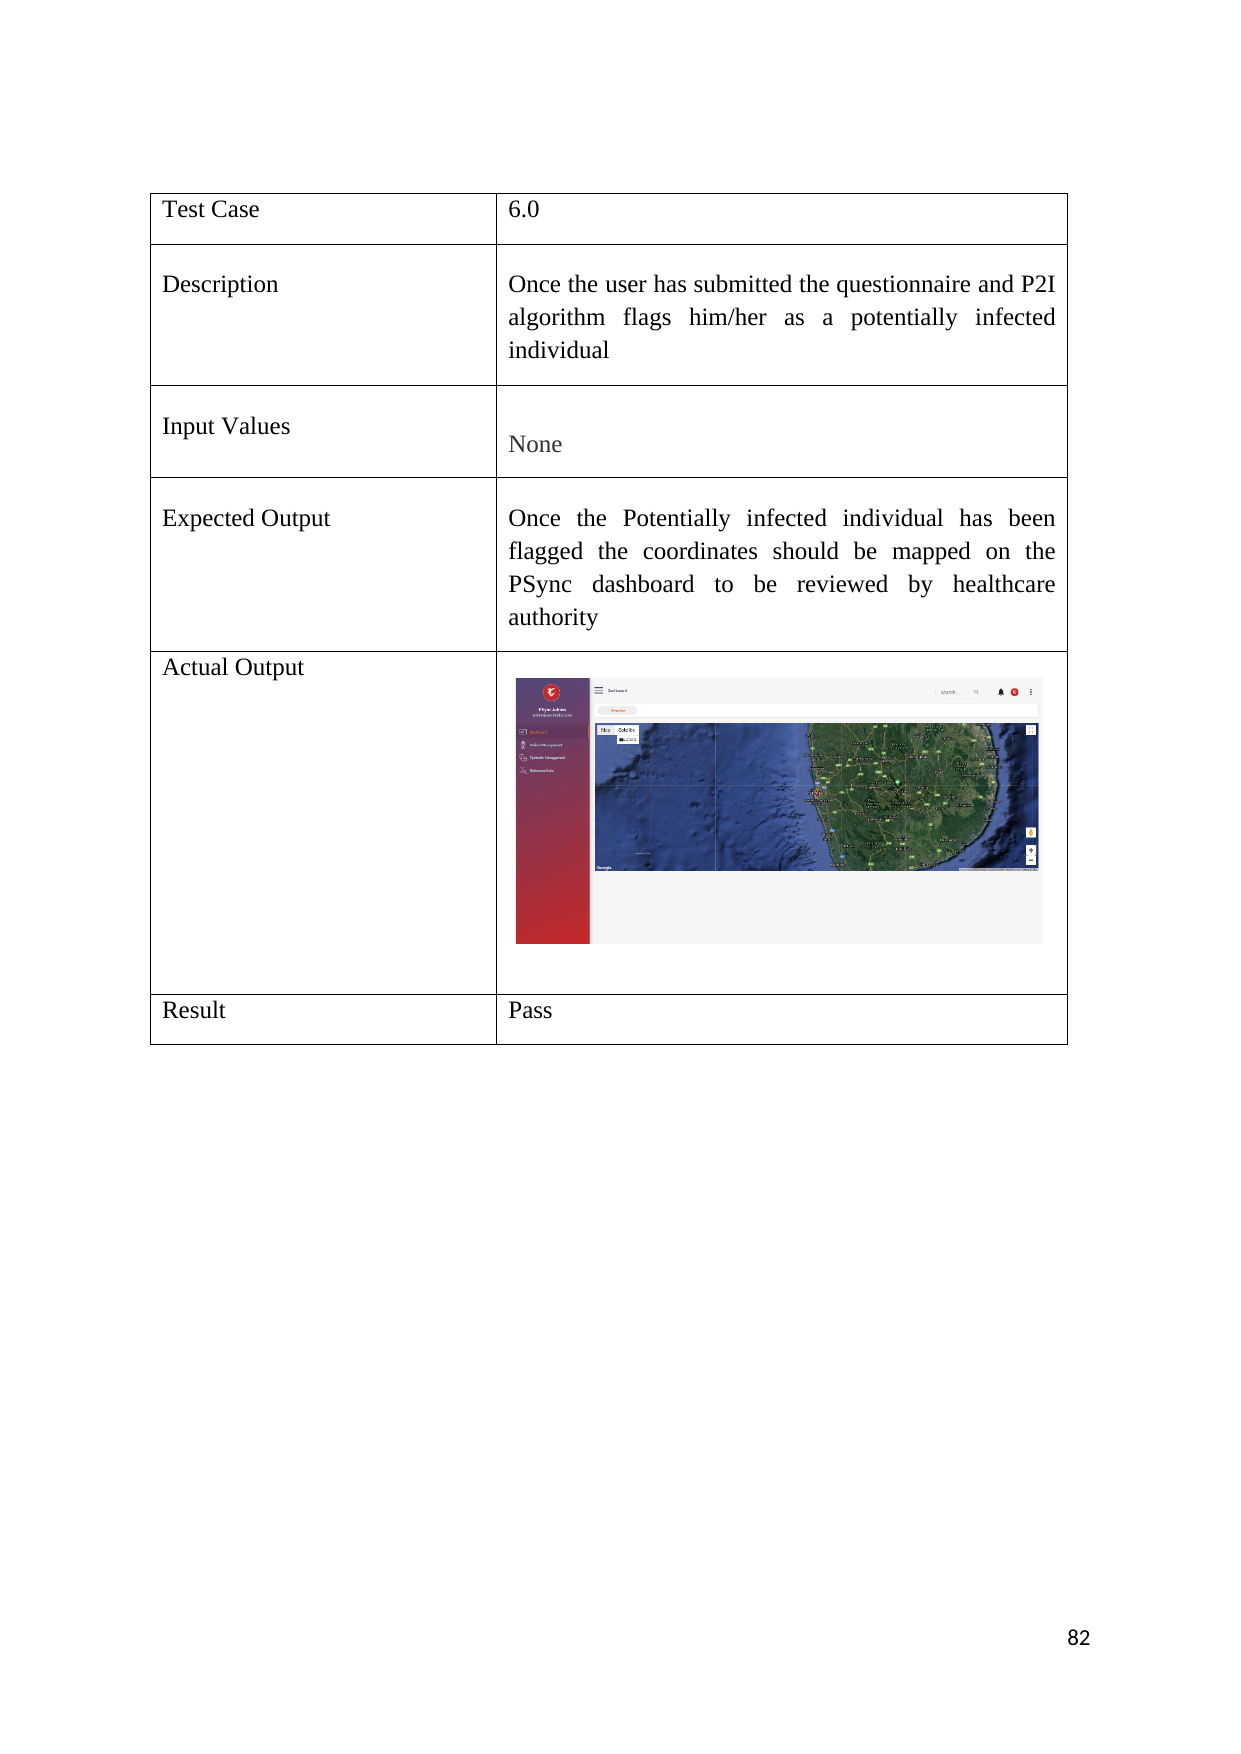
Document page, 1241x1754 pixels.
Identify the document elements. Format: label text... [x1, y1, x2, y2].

table_cell Input Values [151, 386, 496, 477]
table_cell Description [151, 245, 496, 385]
table_cell Once the user has submitted the questionnaire and P2I algorithm flags him/her as a potentially infected individual [497, 245, 1067, 385]
table_header Test Case [151, 194, 496, 243]
table_cell None [497, 386, 1067, 477]
table_cell Actual Output [151, 652, 496, 994]
table_cell [497, 652, 1067, 994]
table_cell Once the Potentially infected individual has been flagged the coordinates should be mapped on the PSync dashboard to be reviewed by healthcare authority [497, 478, 1067, 651]
table_cell Expected Output [151, 478, 496, 651]
picture [515, 678, 1043, 944]
table_cell Pass [497, 995, 1067, 1044]
table_header 6.0 [497, 194, 1067, 243]
table_cell Result [151, 995, 496, 1044]
